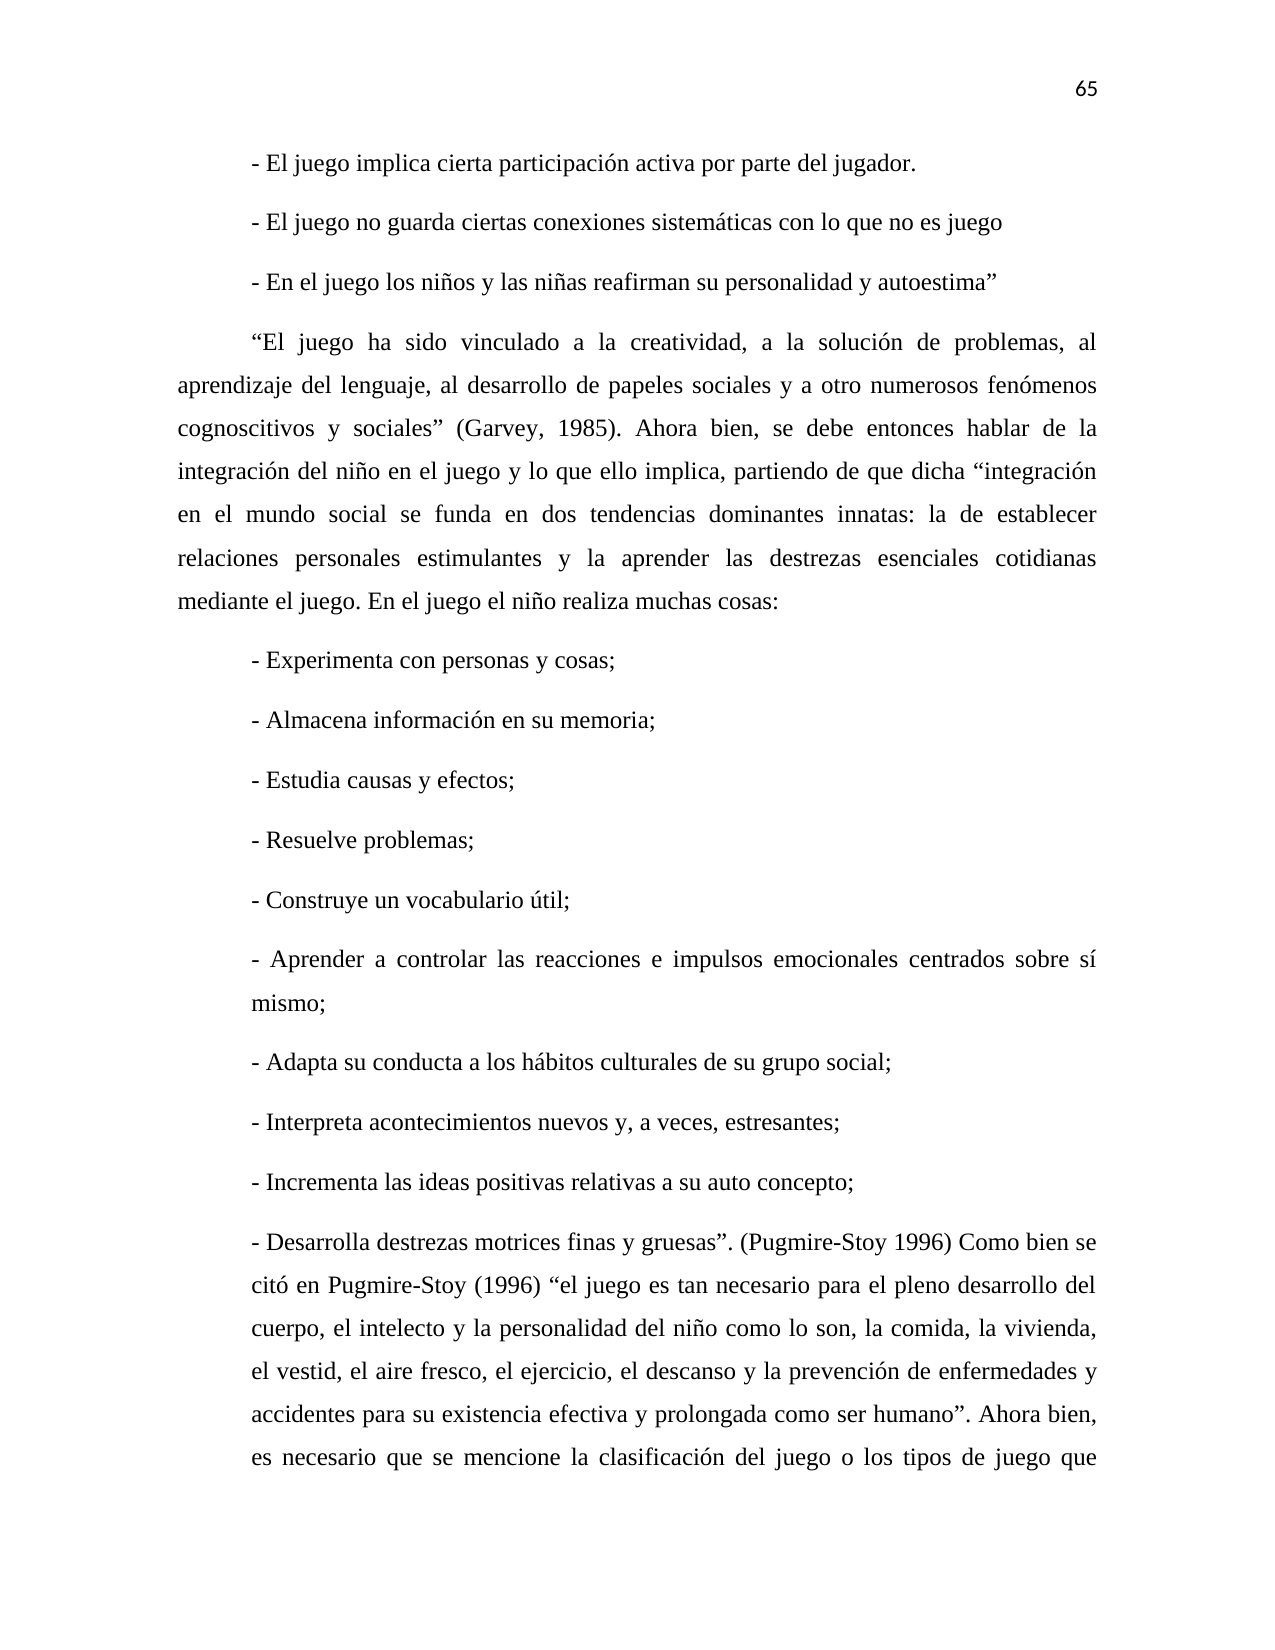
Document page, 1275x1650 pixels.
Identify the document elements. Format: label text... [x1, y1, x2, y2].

text - Almacena información en su memoria; [251, 705, 1098, 734]
text - El juego implica cierta participación activa por parte del jugador. [177, 148, 1098, 176]
text - Incrementa las ideas positivas relativas a su auto concepto; [251, 1167, 1098, 1196]
text - Resuelve problemas; [251, 825, 1098, 854]
text - En el juego los niños y las niñas reafirman su personalidad y autoestima” [177, 267, 1098, 296]
text - Construye un vocabulario útil; [251, 885, 1098, 913]
text - Interpreta acontecimientos nuevos y, a veces, estresantes; [251, 1107, 1098, 1136]
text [251, 1227, 1098, 1471]
text - Adapta su conducta a los hábitos culturales de su grupo social; [251, 1047, 1098, 1076]
text - Aprender a controlar las reacciones e impulsos emocionales centrados sobre sí mismo; [251, 944, 1098, 1016]
text “El juego ha sido vinculado a la creatividad, a la solución de problemas, al aprendizaje del lenguaje, al desarrollo de papeles sociales y a otro numerosos fenómenos cognoscitivos y sociales” (Garvey, 1985). Ahora bien, se debe entonces hablar de la integración del niño en el juego y lo que ello implica, partiendo de que dicha “integración en el mundo social se funda en dos tendencias dominantes innatas: la de establecer relaciones personales estimulantes y la aprender las destrezas esenciales cotidianas mediante el juego. En el juego el niño realiza muchas cosas: [177, 327, 1098, 614]
text - El juego no guarda ciertas conexiones sistemáticas con lo que no es juego [177, 207, 1098, 236]
text - Estudia causas y efectos; [251, 765, 1098, 794]
text - Experimenta con personas y cosas; [251, 646, 1098, 674]
